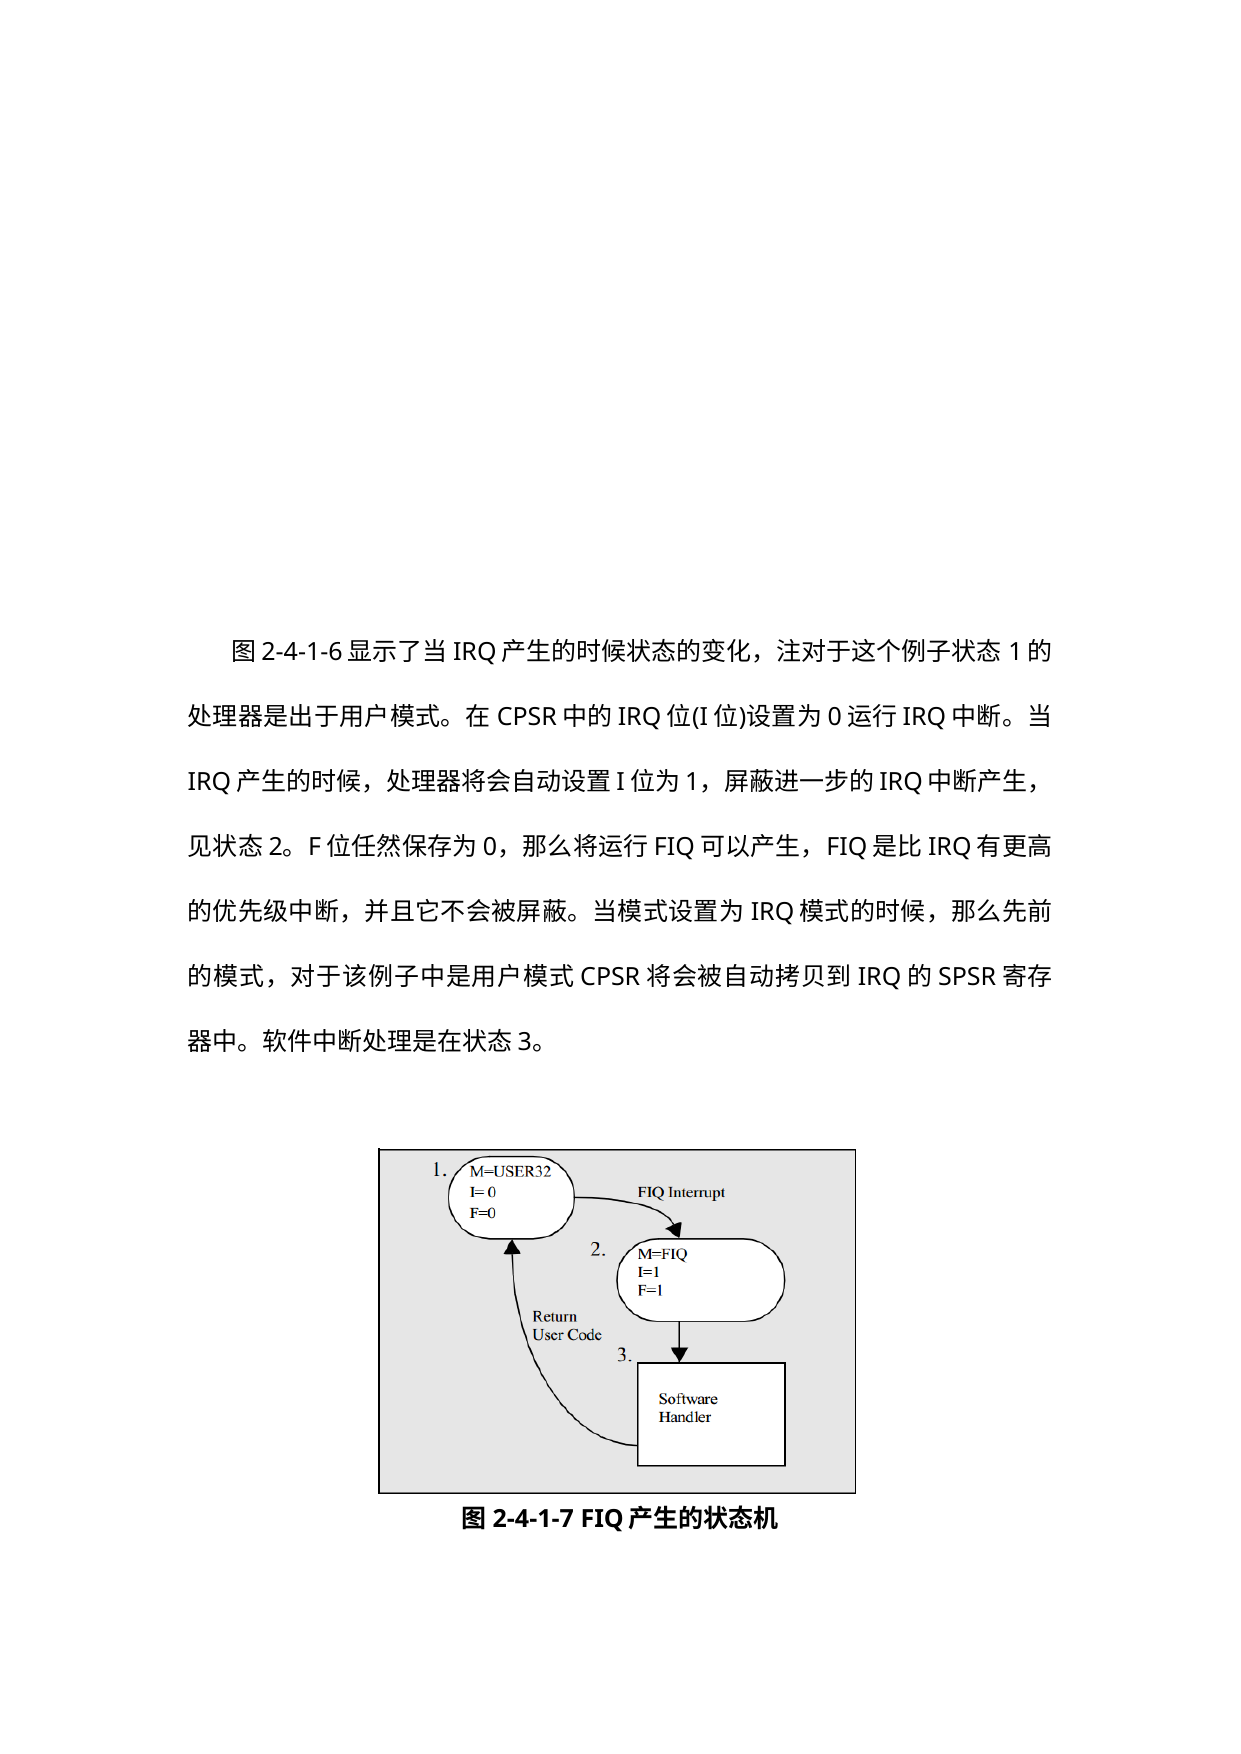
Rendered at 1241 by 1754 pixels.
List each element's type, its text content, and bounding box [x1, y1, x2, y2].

picture [376, 1144, 862, 1499]
text 图2-4-1-6显示了当IRQ产生的时候状态的变化，注对于这个例子状态1的处理器是出于用户模式。在CPSR中的IRQ位(I位)设置为0运行IRQ中断。当IRQ产生的时候，处理器将会自动设置I位为1，屏蔽进一步的IRQ中断产生，见状态2。F位任然保存为0，那么将运行FIQ可以产生，FIQ是比IRQ有更高的优先级中断，并且它不会被屏蔽。当模式设置为IRQ模式的时候，那么先前的模式，对于该例子中是用户模式CPSR将会被自动拷贝到IRQ的SPSR寄存器中。软件中断处理是在状态3。 [187, 617, 1053, 1072]
